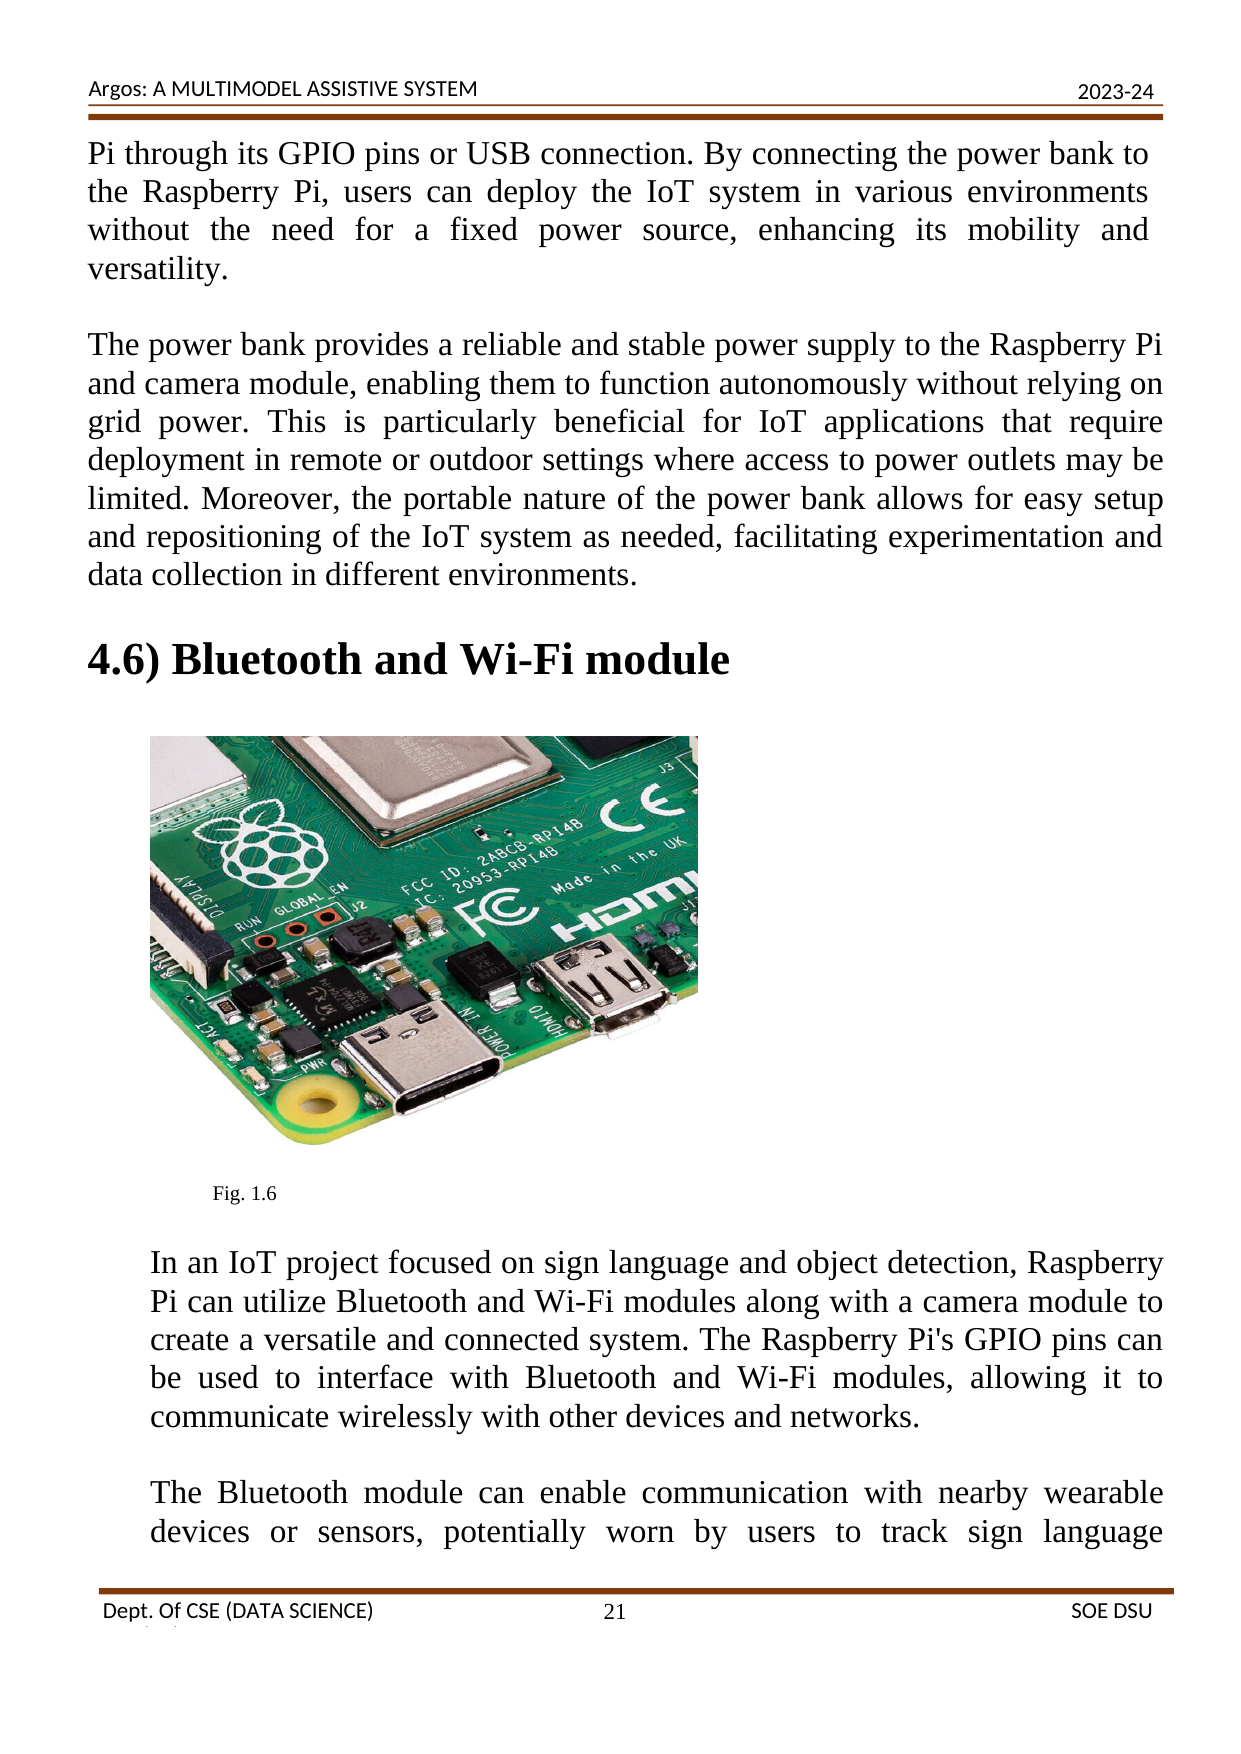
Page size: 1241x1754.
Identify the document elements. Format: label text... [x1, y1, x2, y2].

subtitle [87, 133, 1150, 286]
picture [150, 736, 698, 1181]
subtitle The power bank provides a reliable and stable power supply to the Raspberry Pi and camera module, enabling them to function autonomously without relying on grid power. This is particularly beneficial for IoT applications that require deployment in remote or outdoor settings where access to power outlets may be limited. Moreover, the portable nature of the power bank allows for easy setup and repositioning of the IoT system as needed, facilitating experimentation and data collection in different environments. [87, 324, 1165, 593]
subtitle Fig. 1.6 [150, 1180, 1186, 1204]
subtitle In an IoT project focused on sign language and object detection, Raspberry Pi can utilize Bluetooth and Wi-Fi modules along with a camera module to create a versatile and connected system. The Raspberry Pi's GPIO pins can be used to interface with Bluetooth and Wi-Fi modules, allowing it to communicate wirelessly with other devices and networks. [150, 1243, 1165, 1434]
subtitle 4.6) Bluetooth and Wi-Fi module [87, 631, 1186, 684]
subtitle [150, 1473, 1165, 1549]
